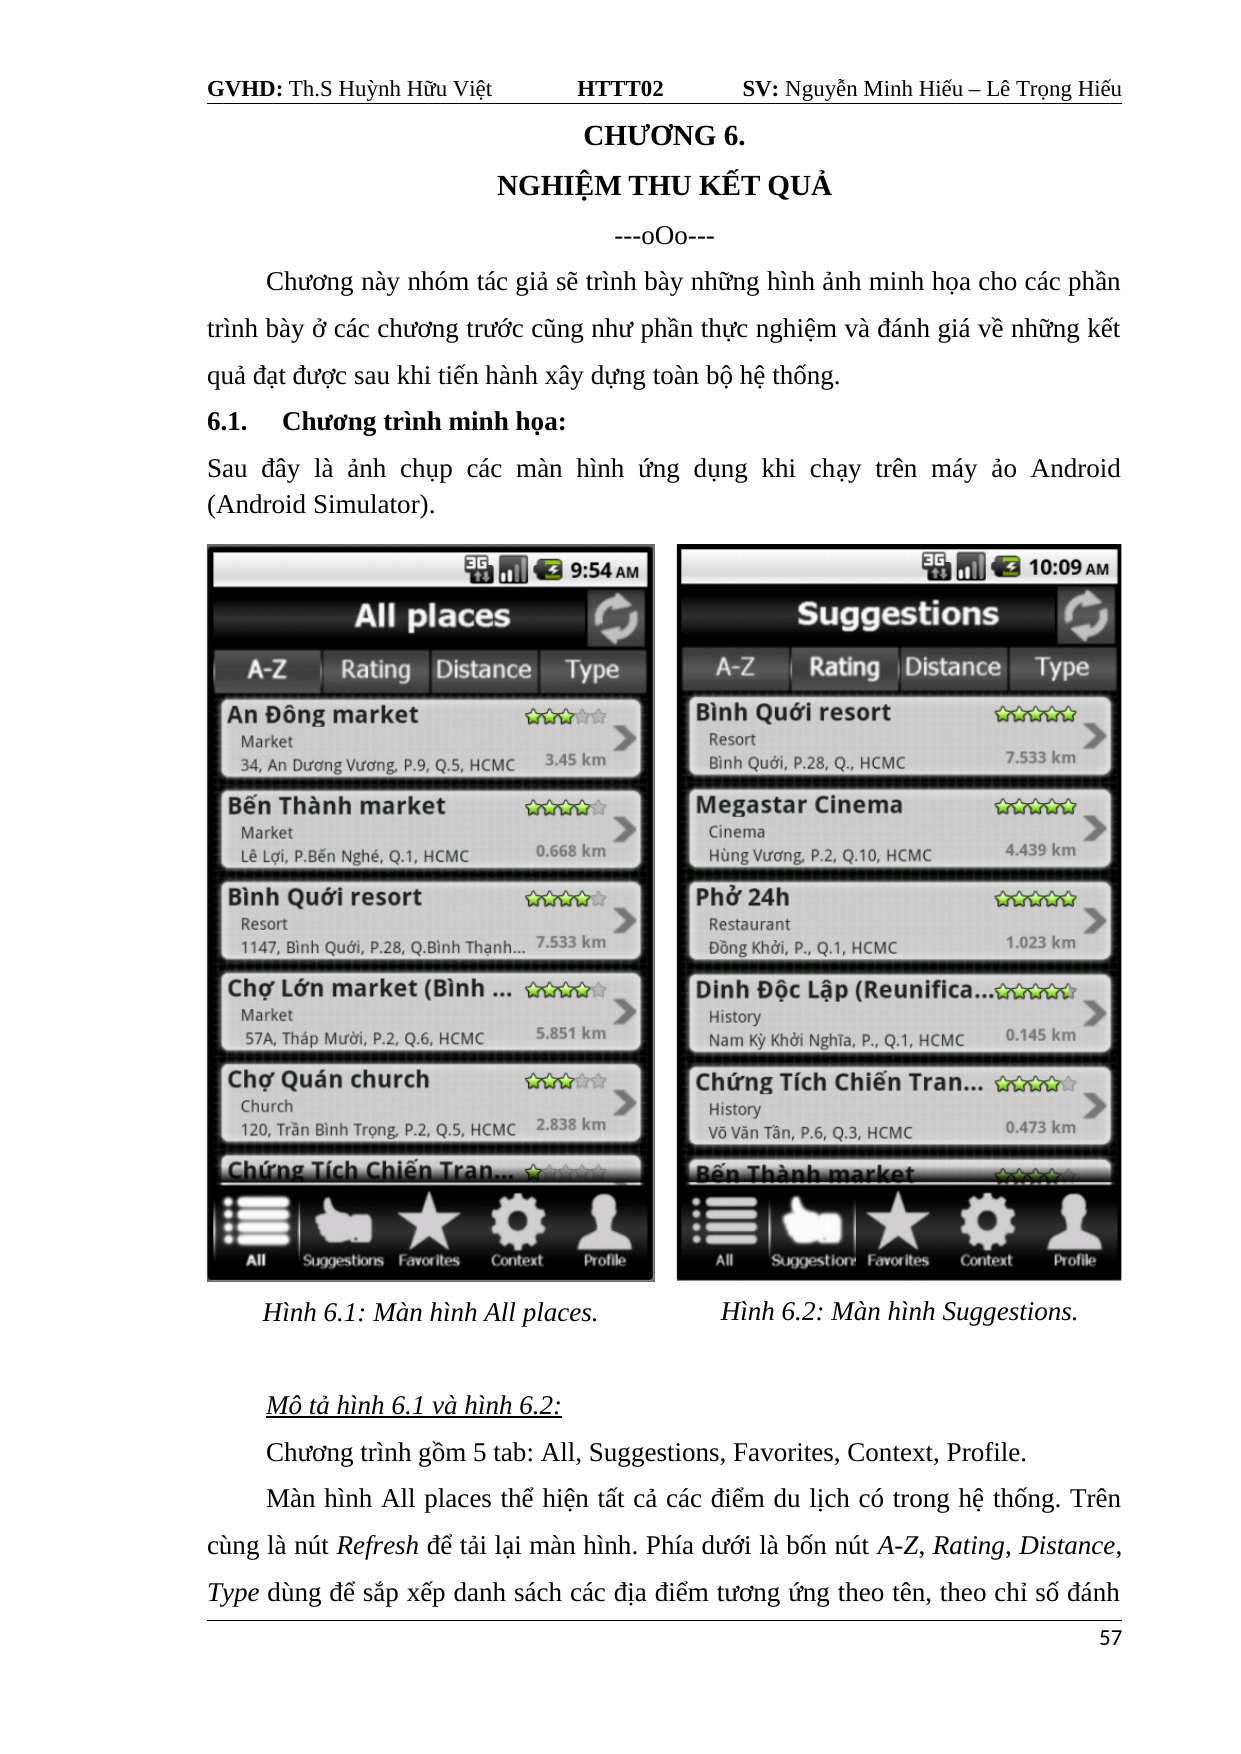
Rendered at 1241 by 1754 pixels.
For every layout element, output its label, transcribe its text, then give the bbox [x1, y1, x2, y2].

table_header Hình 6.2: Màn hình Suggestions. [666, 544, 1133, 1342]
subtitle Chương trình minh họa: [207, 405, 1122, 437]
text Sau đây là ảnh chụp các màn hình ứng dụng khi chạy trên máy ảo Android (Android Simulator). [207, 452, 1122, 519]
picture [206, 544, 655, 1282]
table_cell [196, 1343, 1133, 1607]
text ---oOo--- [207, 219, 1122, 250]
picture [676, 544, 1122, 1281]
text Chương này nhóm tác giả sẽ trình bày những hình ảnh minh họa cho các phần trình bày ở các chương trước cũng như phần thực nghiệm và đánh giá về những kết quả đạt được sau khi tiến hành xây dựng toàn bộ hệ thống. [207, 265, 1122, 390]
table_header Hình 6.1: Màn hình All places. [196, 544, 666, 1342]
subtitle CHƯƠNG 6. NGHIỆM THU KẾT QUẢ [207, 118, 1122, 202]
